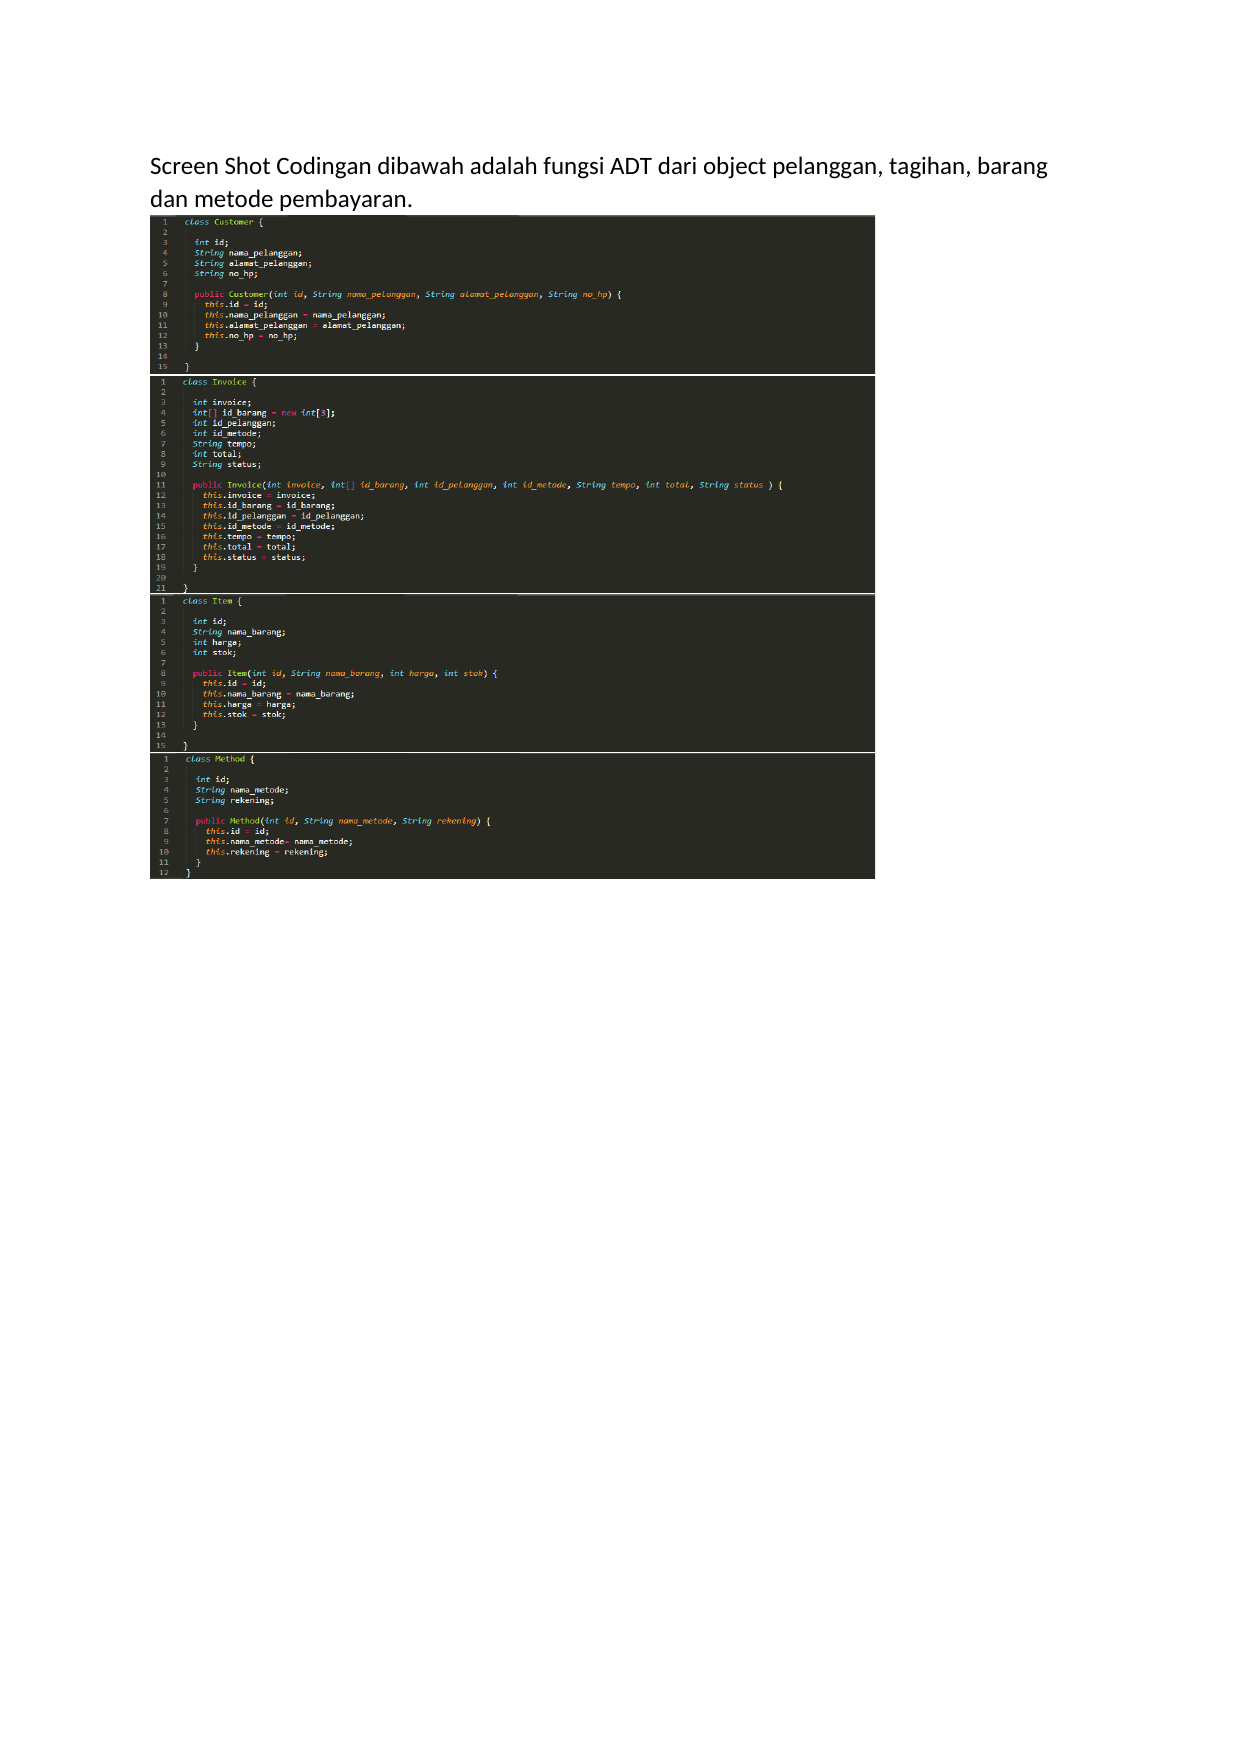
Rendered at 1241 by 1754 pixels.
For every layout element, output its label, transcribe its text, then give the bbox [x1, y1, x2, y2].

text Screen Shot Codingan dibawah adalah fungsi ADT dari object pelanggan, tagihan, barang dan metode pembayaran. [150, 150, 1090, 213]
picture [150, 753, 876, 879]
picture [150, 376, 876, 593]
picture [150, 594, 876, 752]
picture [150, 215, 876, 374]
